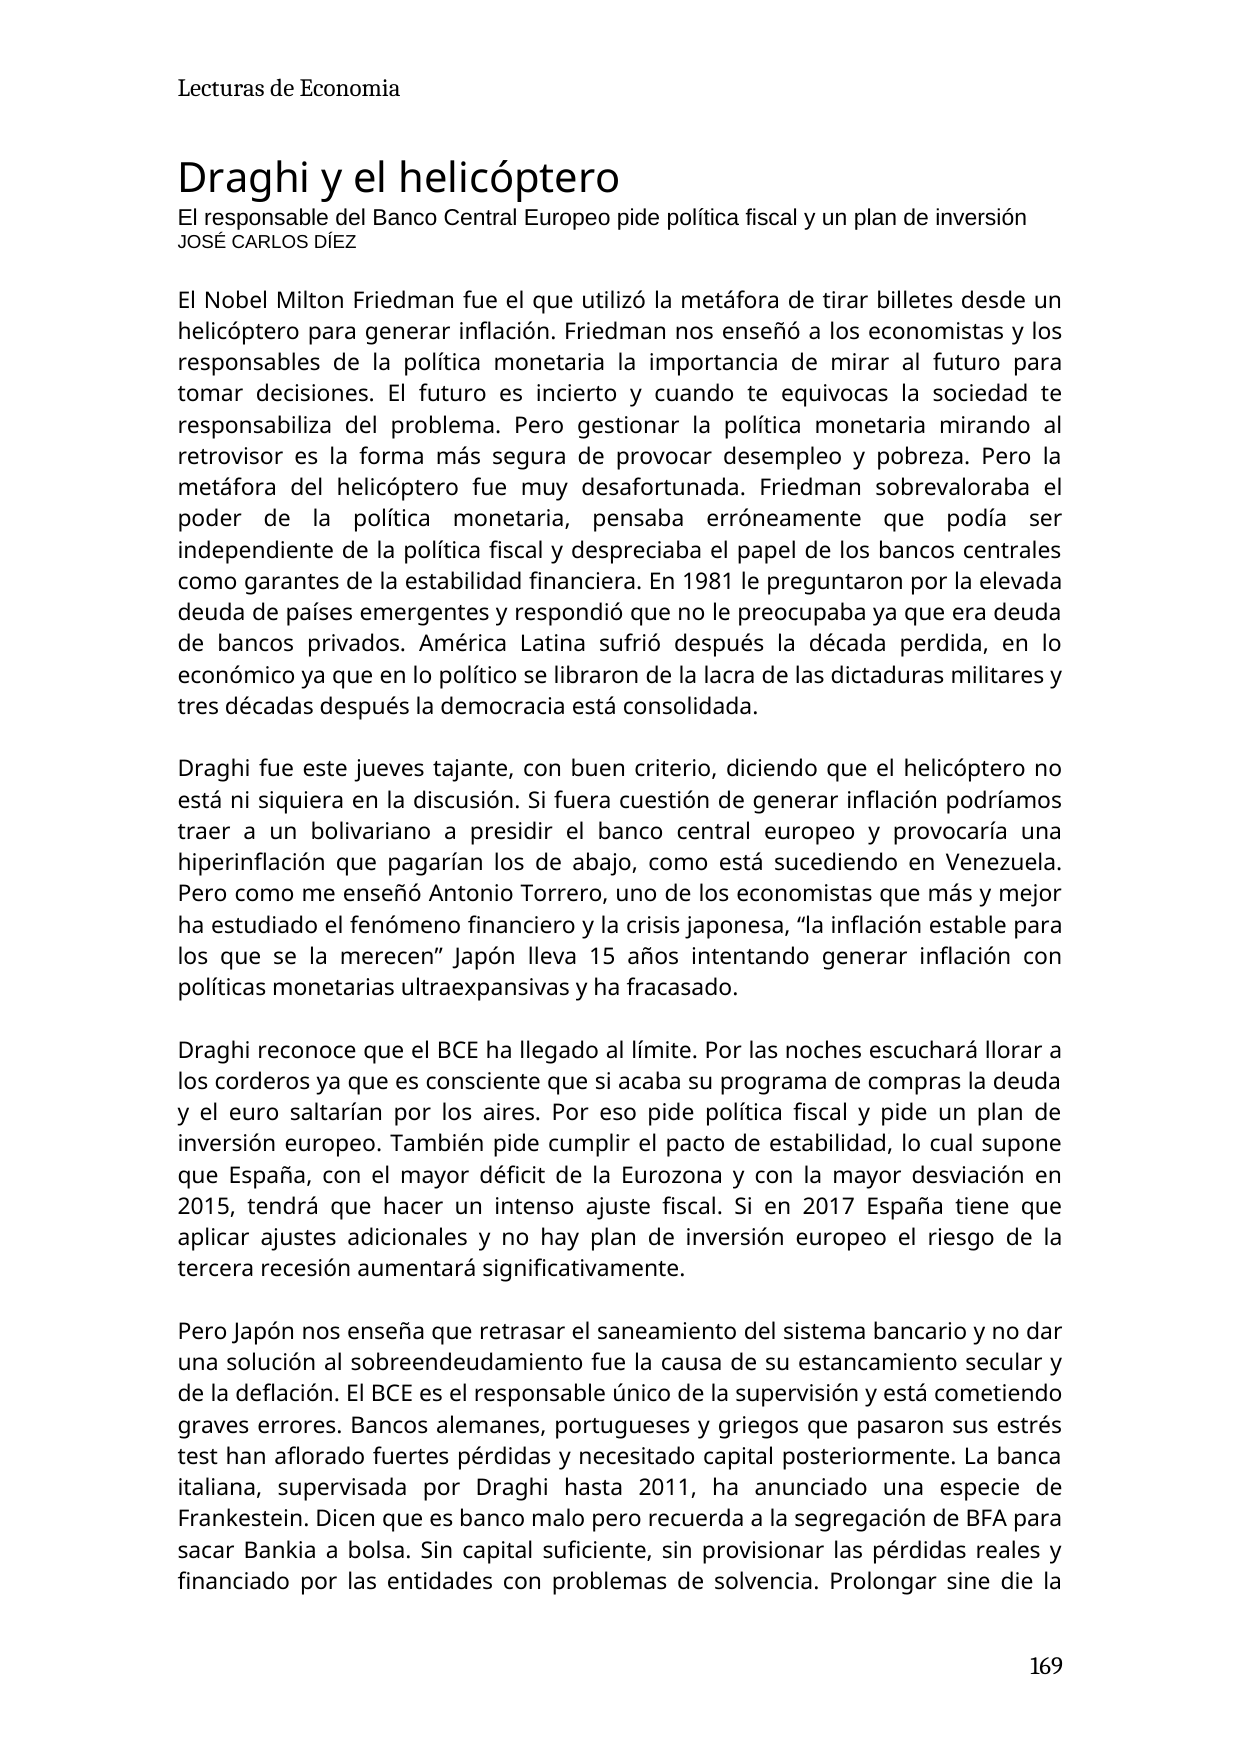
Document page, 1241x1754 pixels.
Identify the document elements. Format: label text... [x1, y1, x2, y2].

text Draghi fue este jueves tajante, con buen criterio, diciendo que el helicóptero no está ni siquiera en la discusión. Si fuera cuestión de generar inflación podríamos traer a un bolivariano a presidir el banco central europeo y provocaría una hiperinflación que pagarían los de abajo, como está sucediendo en Venezuela. Pero como me enseñó Antonio Torrero, uno de los economistas que más y mejor ha estudiado el fenómeno financiero y la crisis japonesa, “la inflación estable para los que se la merecen” Japón lleva 15 años intentando generar inflación con políticas monetarias ultraexpansivas y ha fracasado. [177, 752, 1063, 1002]
text JOSÉ CARLOS DÍEZ [177, 231, 1063, 252]
text El Nobel Milton Friedman fue el que utilizó la metáfora de tirar billetes desde un helicóptero para generar inflación. Friedman nos enseñó a los economistas y los responsables de la política monetaria la importancia de mirar al futuro para tomar decisiones. El futuro es incierto y cuando te equivocas la sociedad te responsabiliza del problema. Pero gestionar la política monetaria mirando al retrovisor es la forma más segura de provocar desempleo y pobreza. Pero la metáfora del helicóptero fue muy desafortunada. Friedman sobrevaloraba el poder de la política monetaria, pensaba erróneamente que podía ser independiente de la política fiscal y despreciaba el papel de los bancos centrales como garantes de la estabilidad financiera. En 1981 le preguntaron por la elevada deuda de países emergentes y respondió que no le preocupaba ya que era deuda de bancos privados. América Latina sufrió después la década perdida, en lo económico ya que en lo político se libraron de la lacra de las dictaduras militares y tres décadas después la democracia está consolidada. [177, 283, 1063, 721]
text El responsable del Banco Central Europeo pide política fiscal y un plan de inversión [177, 204, 1063, 231]
text Draghi y el helicóptero [177, 148, 1063, 204]
text Draghi reconoce que el BCE ha llegado al límite. Por las noches escuchará llorar a los corderos ya que es consciente que si acaba su programa de compras la deuda y el euro saltarían por los aires. Por eso pide política fiscal y pide un plan de inversión europeo. También pide cumplir el pacto de estabilidad, lo cual supone que España, con el mayor déficit de la Eurozona y con la mayor desviación en 2015, tendrá que hacer un intenso ajuste fiscal. Si en 2017 España tiene que aplicar ajustes adicionales y no hay plan de inversión europeo el riesgo de la tercera recesión aumentará significativamente. [177, 1033, 1063, 1283]
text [177, 1315, 1063, 1596]
